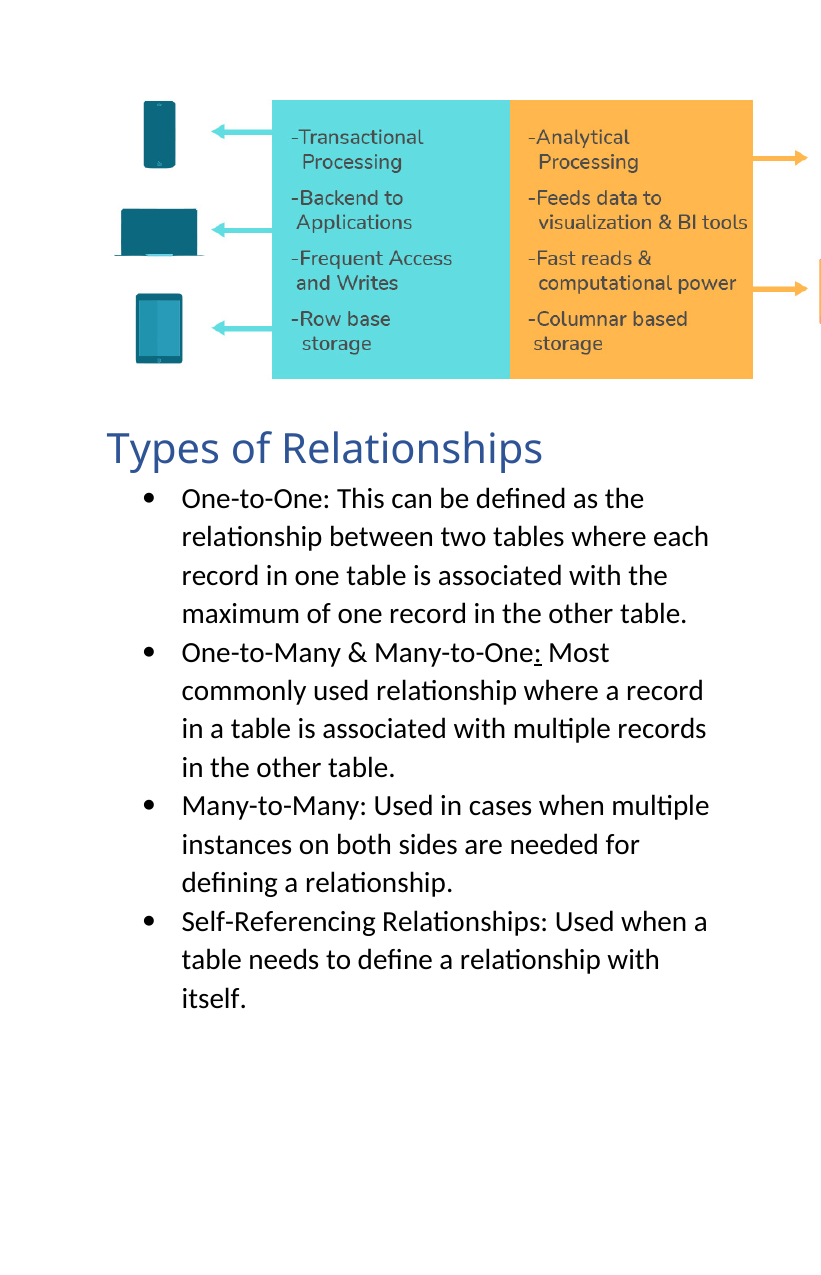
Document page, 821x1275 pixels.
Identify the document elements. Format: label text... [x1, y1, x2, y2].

picture [106, 88, 821, 392]
list One-to-One: This can be defined as the relationship between two tables where each record in one table is associated with the maximum of one record in the other table. [144, 480, 714, 631]
list One-to-Many & Many-to-One: Most commonly used relationship where a record in a table is associated with multiple records in the other table. [144, 634, 714, 785]
subtitle Types of Relationships [106, 419, 714, 476]
list Self-Referencing Relationships: Used when a table needs to define a relationship with itself. [144, 903, 714, 1015]
list Many-to-Many: Used in cases when multiple instances on both sides are needed for defining a relationship. [144, 787, 714, 900]
